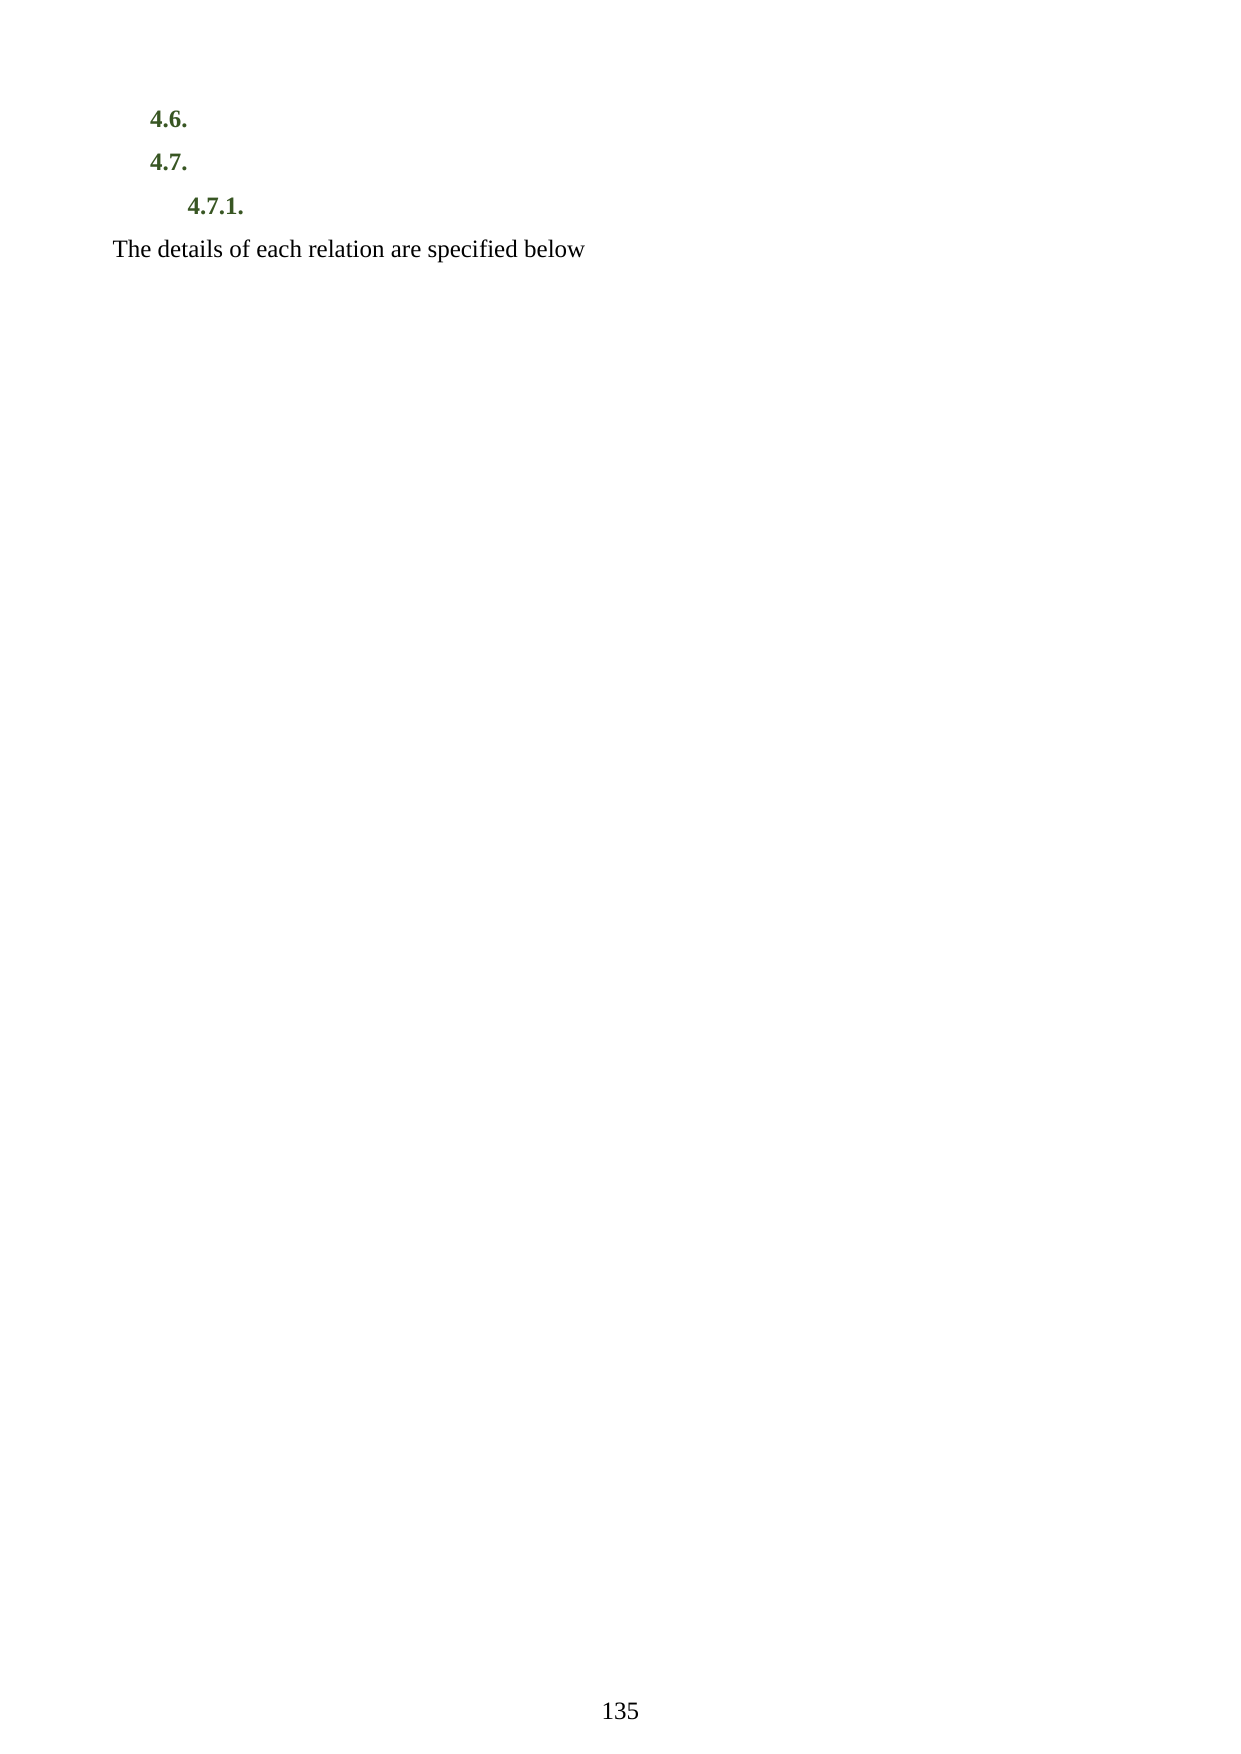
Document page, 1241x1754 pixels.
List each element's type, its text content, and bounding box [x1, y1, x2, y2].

text The details of each relation are specified below [112, 234, 1128, 263]
